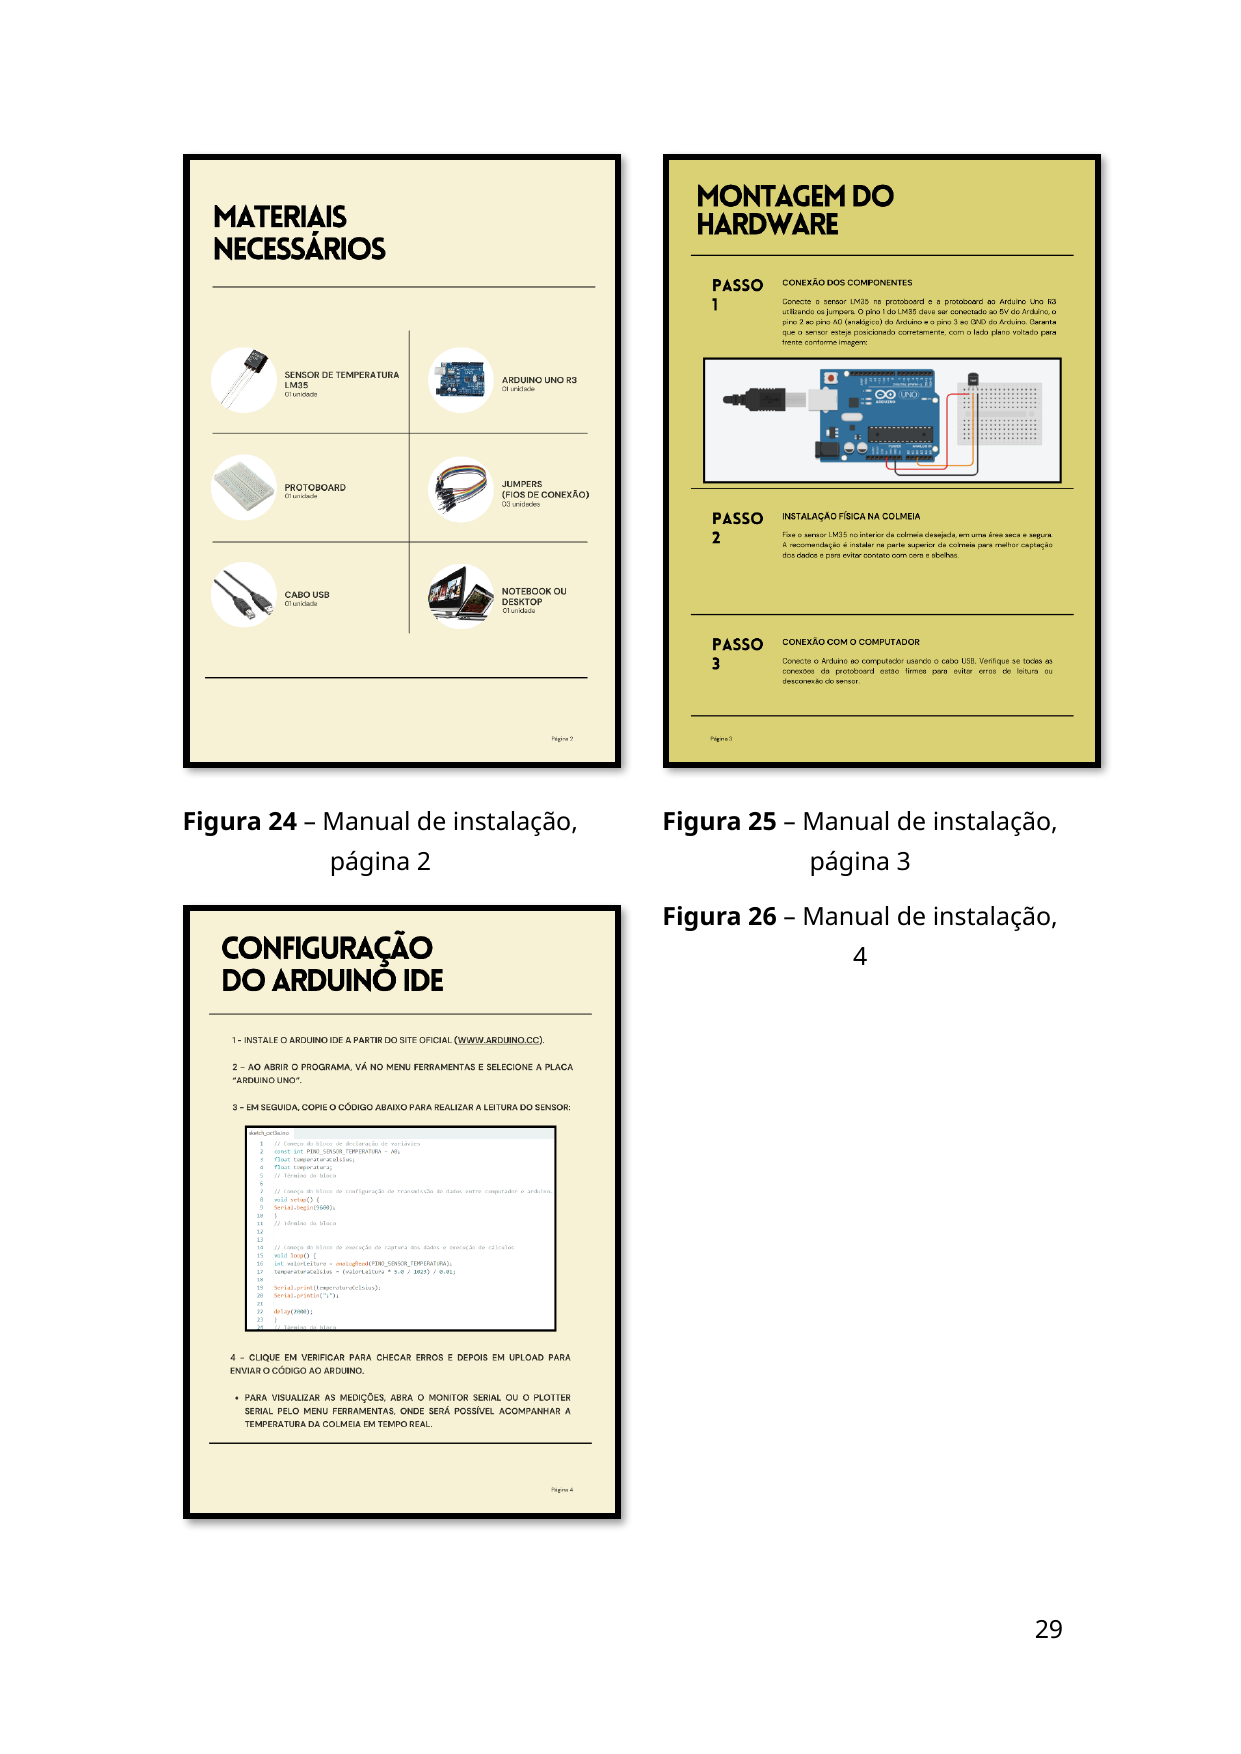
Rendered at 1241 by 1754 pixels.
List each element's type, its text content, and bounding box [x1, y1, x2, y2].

picture [190, 911, 615, 1513]
picture [669, 160, 1095, 762]
text Figura 25 – Manual de instalação, página 3 [657, 804, 1063, 877]
text Figura 26 – Manual de instalação, 4 [657, 899, 1063, 972]
picture [190, 160, 615, 762]
text Figura 24 – Manual de instalação, página 2 [177, 804, 583, 877]
